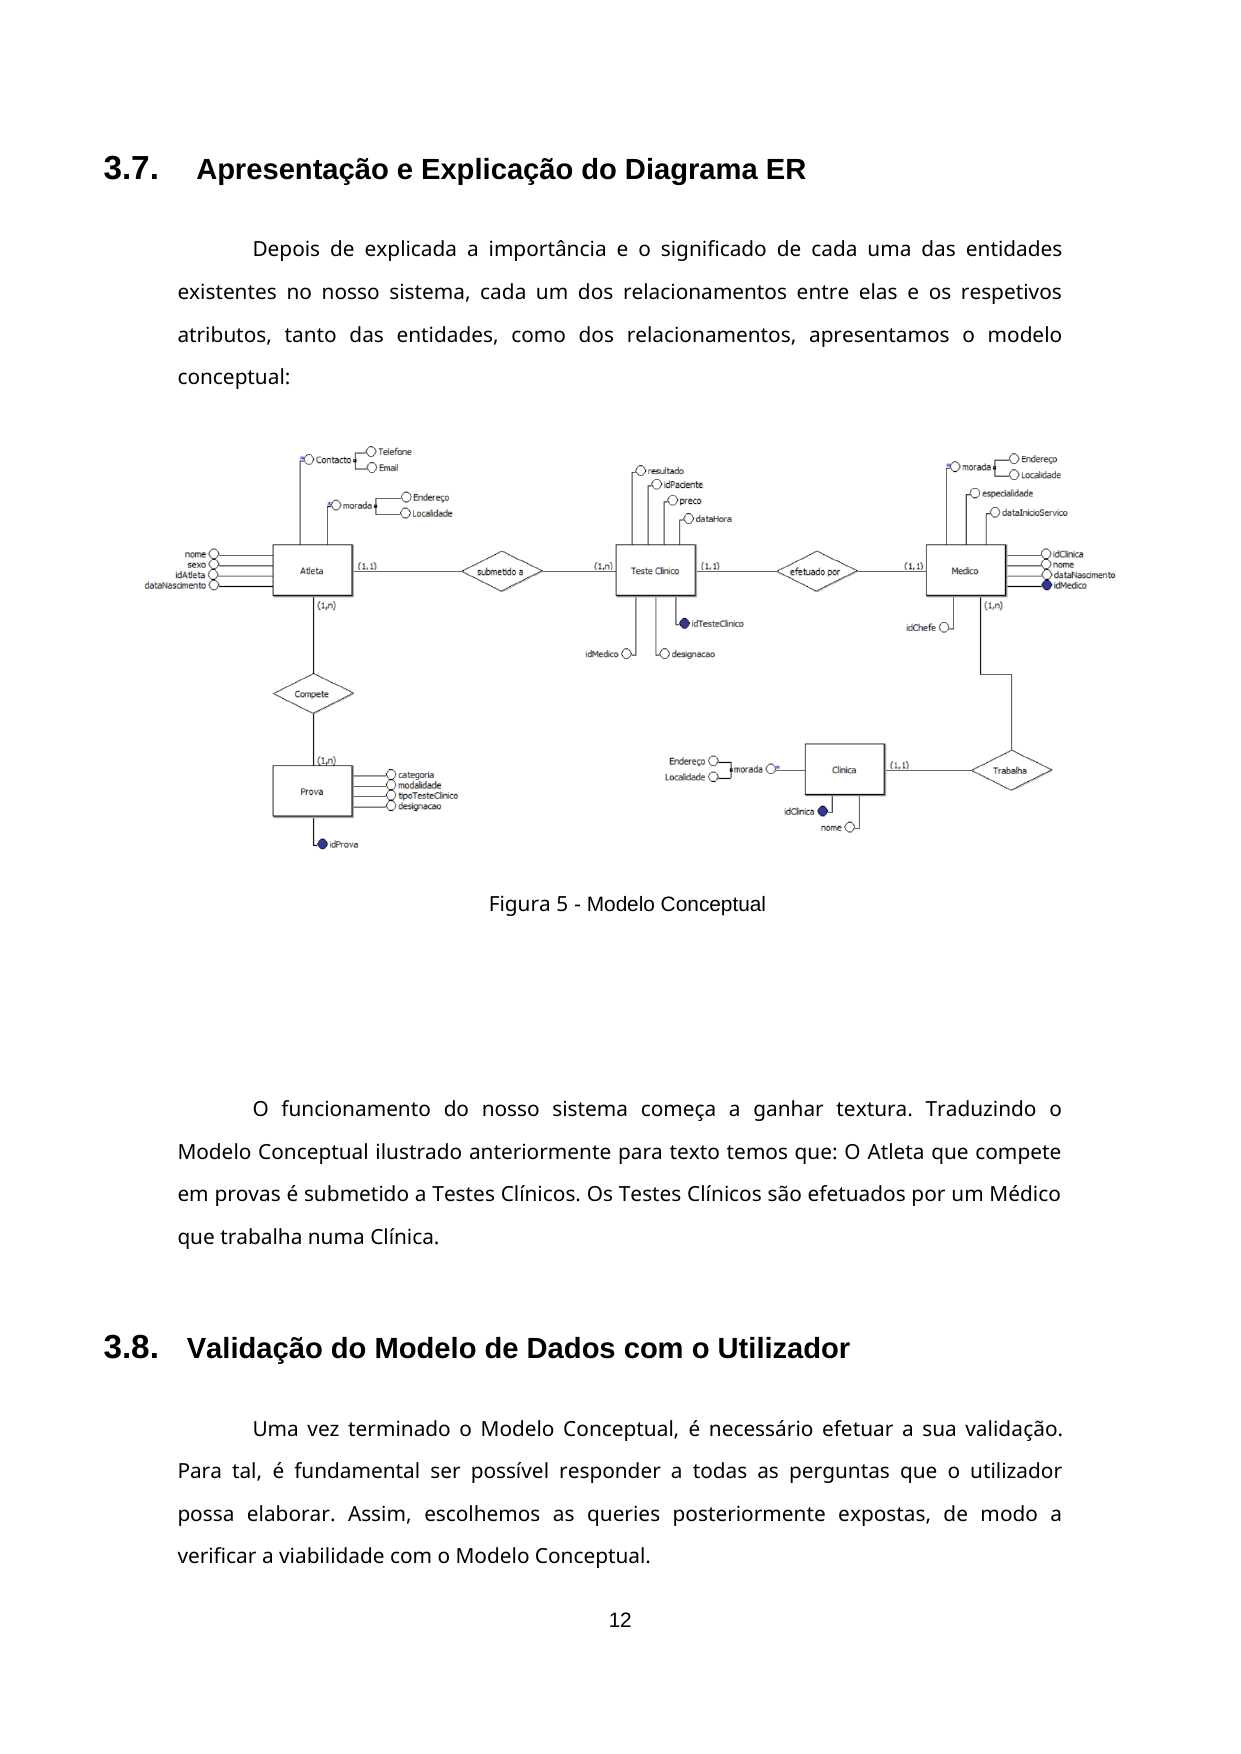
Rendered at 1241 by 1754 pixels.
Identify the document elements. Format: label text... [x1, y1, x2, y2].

text Depois de explicada a importância e o significado de cada uma das entidades existentes no nosso sistema, cada um dos relacionamentos entre elas e os respetivos atributos, tanto das entidades, como dos relacionamentos, apresentamos o modelo conceptual: [177, 234, 1063, 391]
text Uma vez terminado o Modelo Conceptual, é necessário efetuar a sua validação. Para tal, é fundamental ser possível responder a todas as perguntas que o utilizador possa elaborar. Assim, escolhemos as queries posteriormente expostas, de modo a verificar a viabilidade com o Modelo Conceptual. [177, 1414, 1063, 1570]
text O funcionamento do nosso sistema começa a ganhar textura. Traduzindo o Modelo Conceptual ilustrado anteriormente para texto temos que: O Atleta que compete em provas é submetido a Testes Clínicos. Os Testes Clínicos são efetuados por um Médico que trabalha numa Clínica. [177, 1094, 1063, 1250]
picture [126, 434, 1126, 866]
text Validação do Modelo de Dados com o Utilizador [103, 1327, 1063, 1366]
text Apresentação e Explicação do Diagrama ER [103, 148, 1063, 186]
